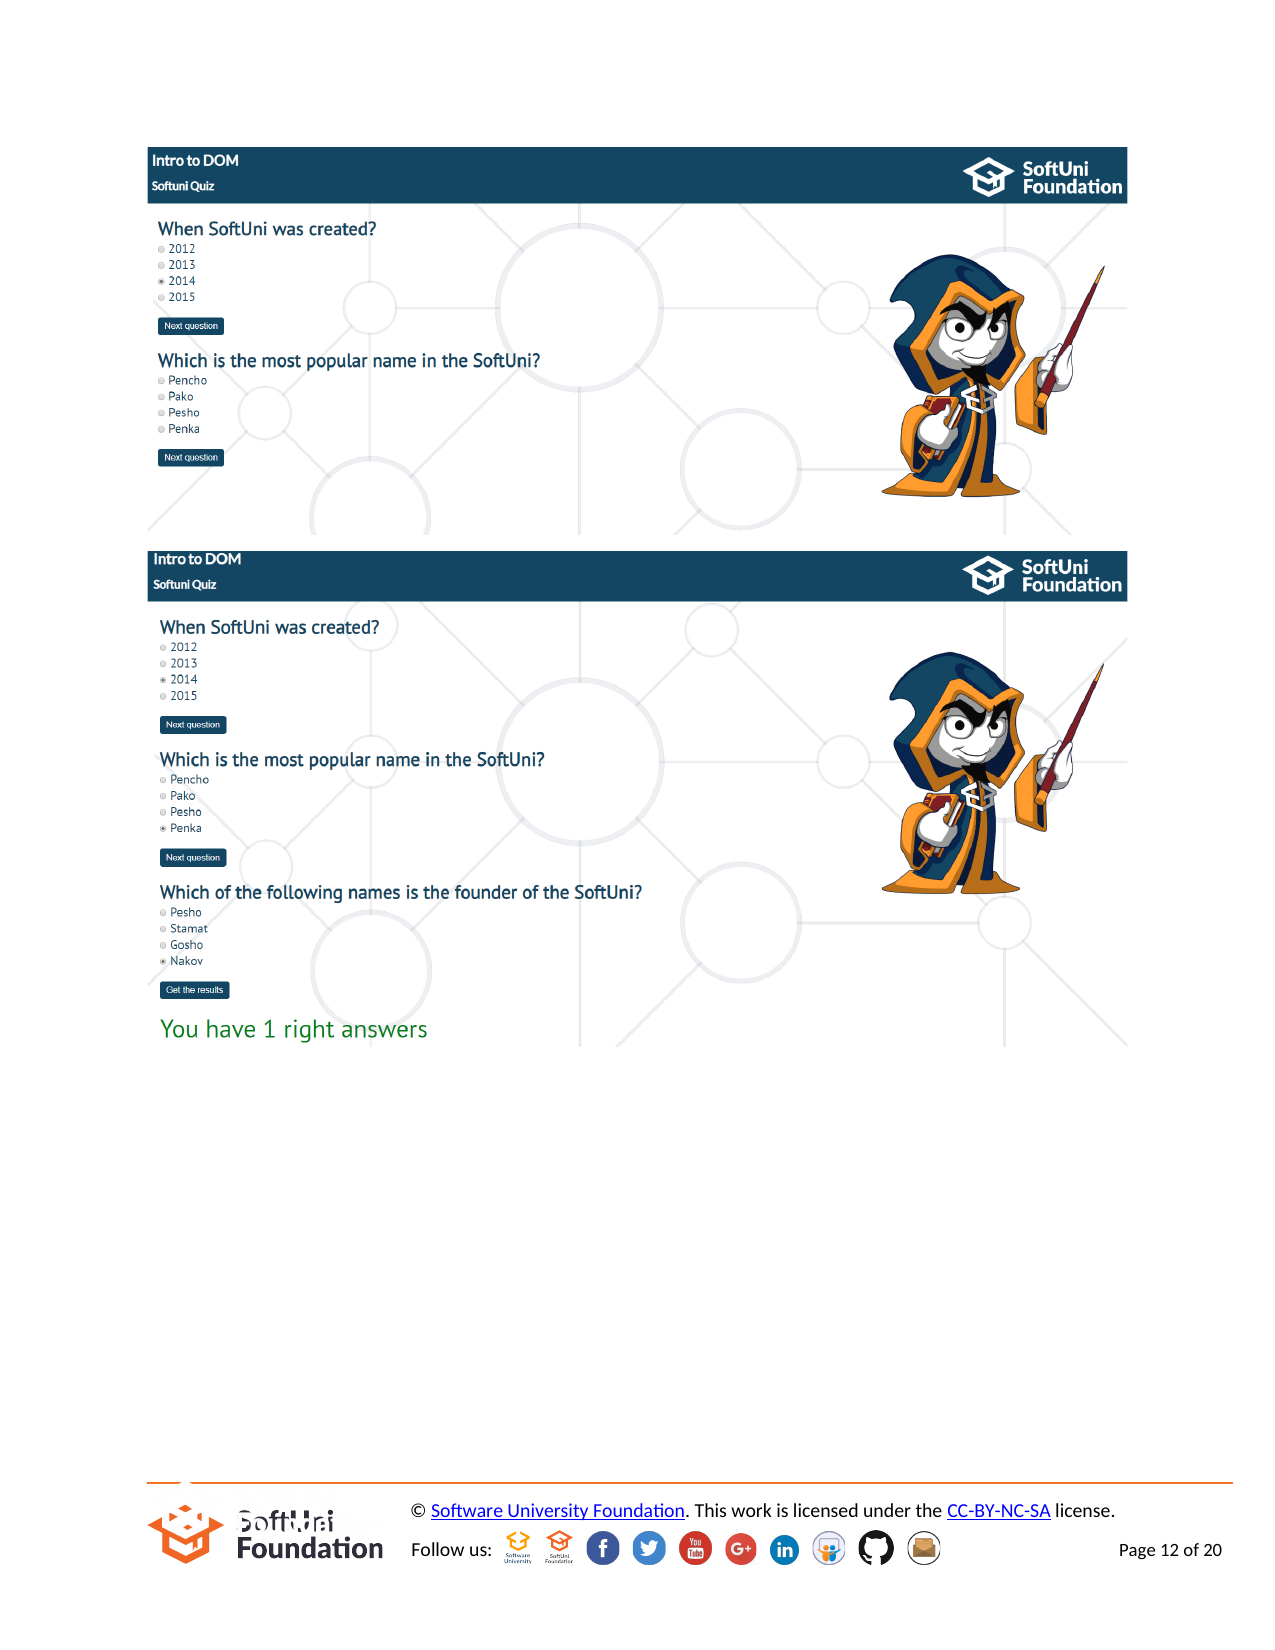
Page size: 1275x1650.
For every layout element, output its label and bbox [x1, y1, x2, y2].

picture [907, 1531, 941, 1565]
picture [504, 1531, 532, 1565]
picture [791, 1535, 799, 1544]
picture [147, 551, 1128, 1047]
picture [791, 1556, 799, 1565]
picture [812, 1531, 846, 1565]
picture [783, 1547, 792, 1556]
picture [679, 1531, 712, 1565]
picture [632, 1531, 666, 1565]
picture [147, 147, 1128, 535]
picture [770, 1556, 778, 1565]
picture [858, 1530, 894, 1565]
picture [725, 1533, 757, 1565]
picture [586, 1531, 620, 1565]
picture [770, 1535, 778, 1544]
picture [545, 1530, 574, 1565]
picture [147, 1480, 383, 1564]
